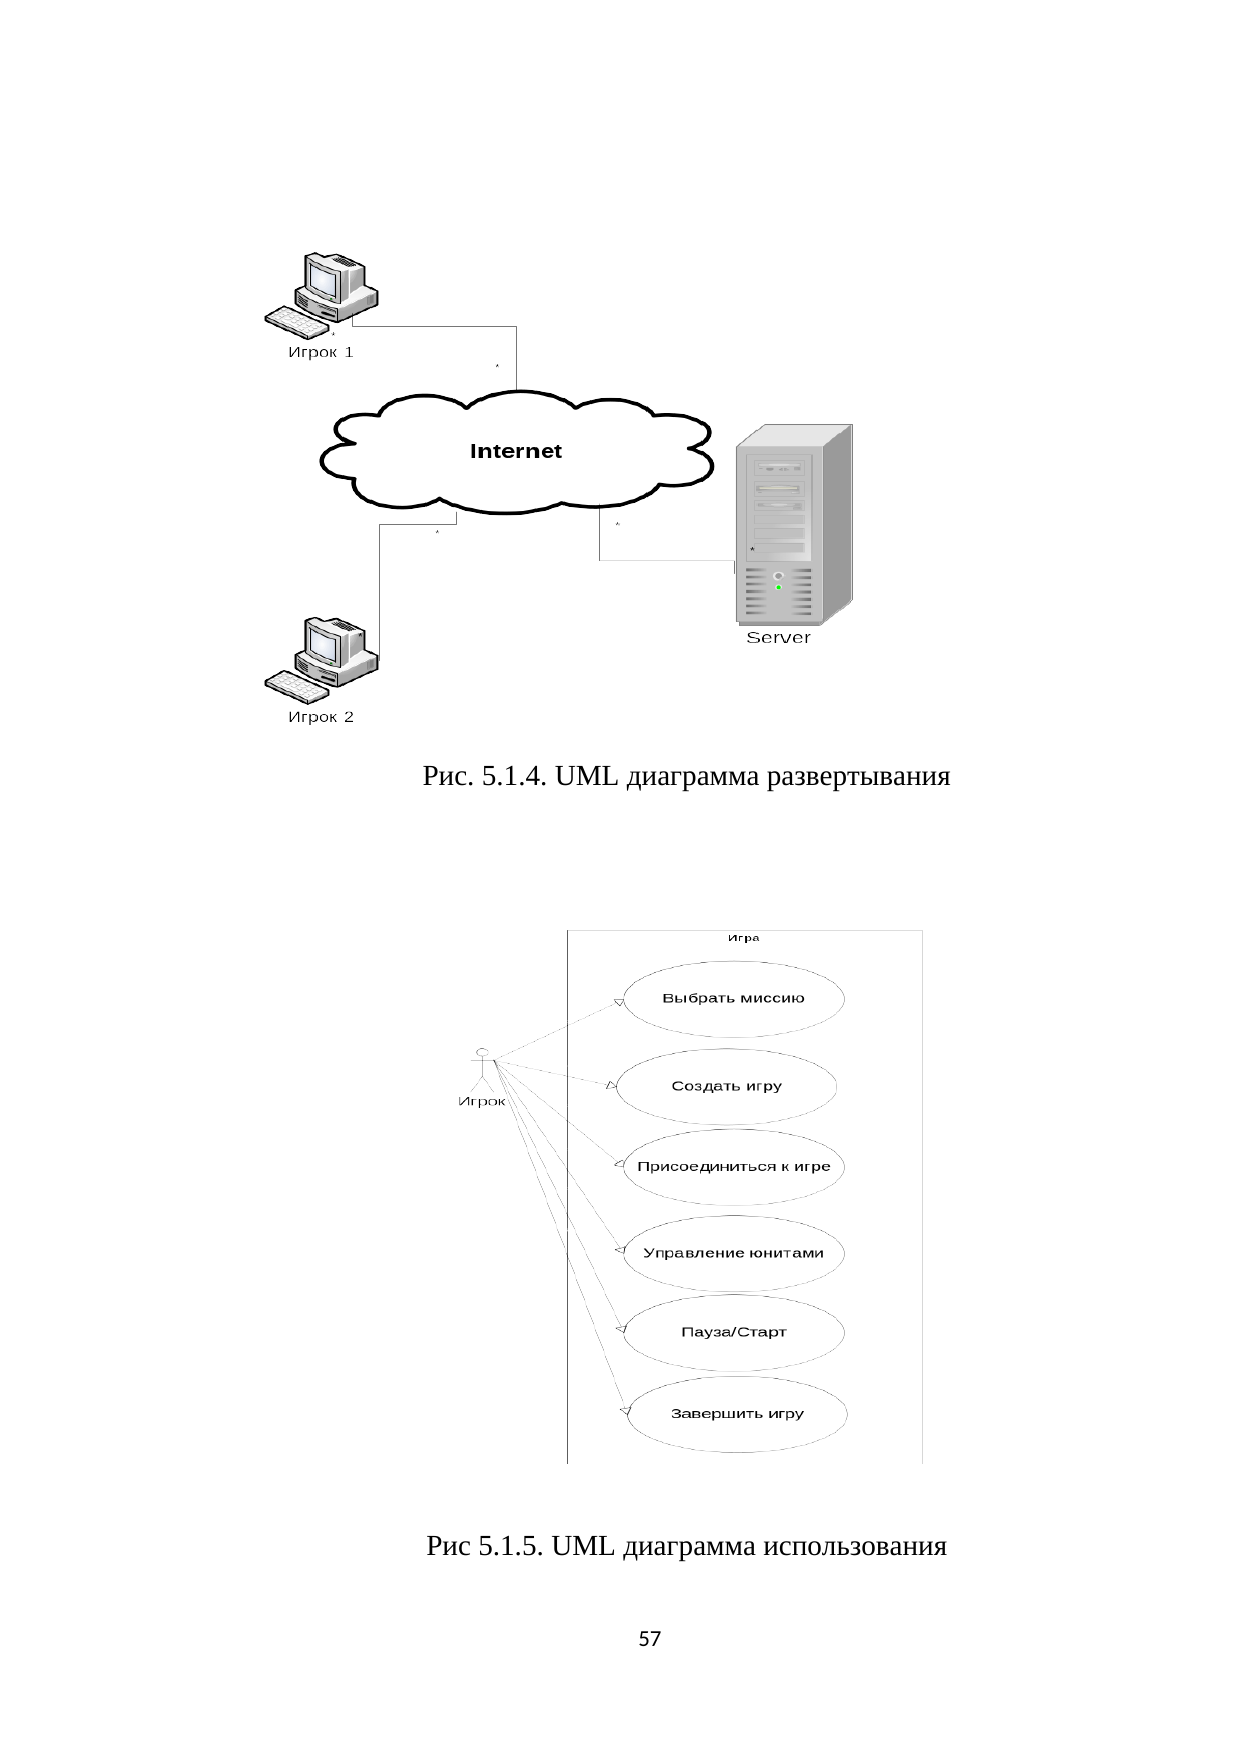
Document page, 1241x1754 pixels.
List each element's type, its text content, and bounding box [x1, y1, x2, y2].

text Рис 5.1.5. UML диаграмма использования [148, 1528, 1152, 1562]
text Рис. 5.1.4. UML диаграмма развертывания [148, 758, 1152, 791]
